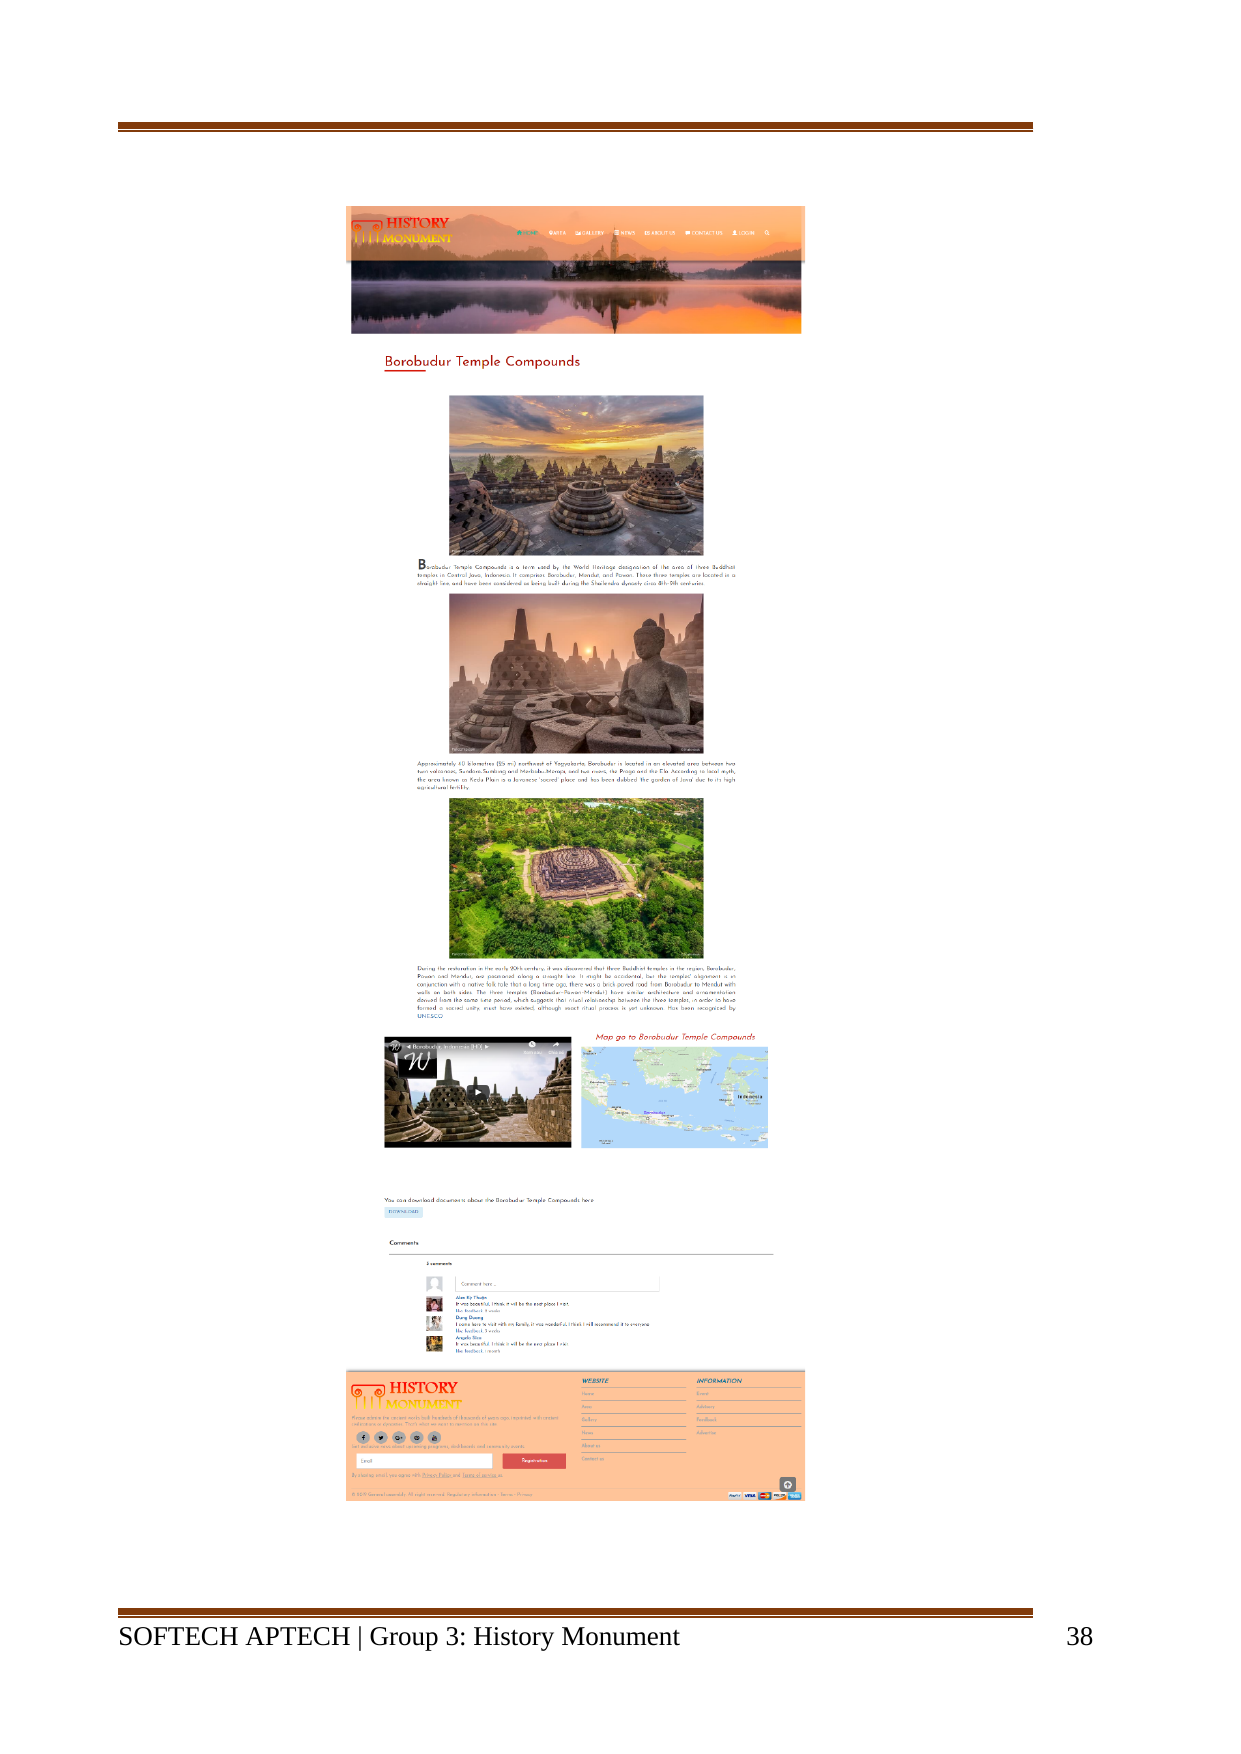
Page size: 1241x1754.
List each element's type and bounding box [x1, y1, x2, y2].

picture [346, 206, 806, 1501]
